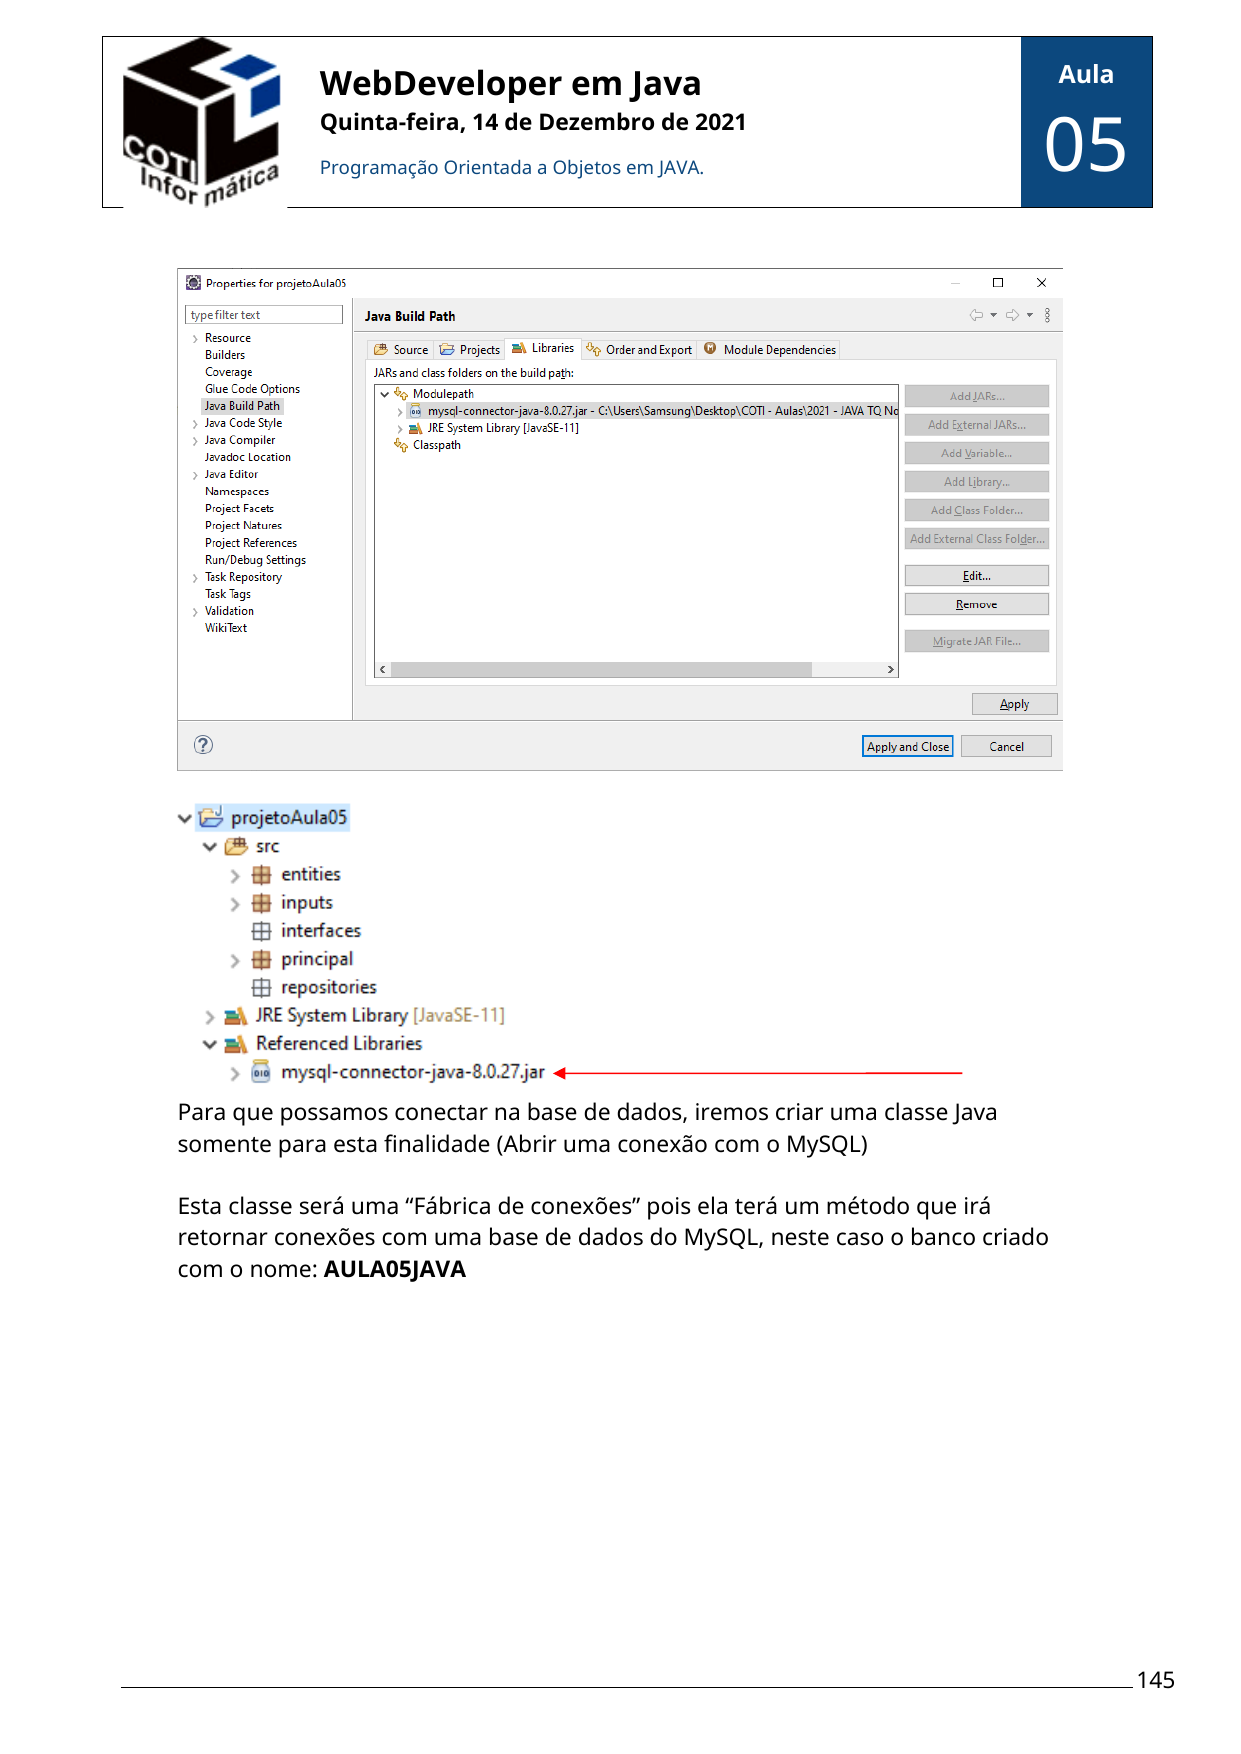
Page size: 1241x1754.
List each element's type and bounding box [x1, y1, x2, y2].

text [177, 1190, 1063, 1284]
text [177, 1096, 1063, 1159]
picture [177, 268, 1063, 771]
picture [177, 801, 549, 1097]
